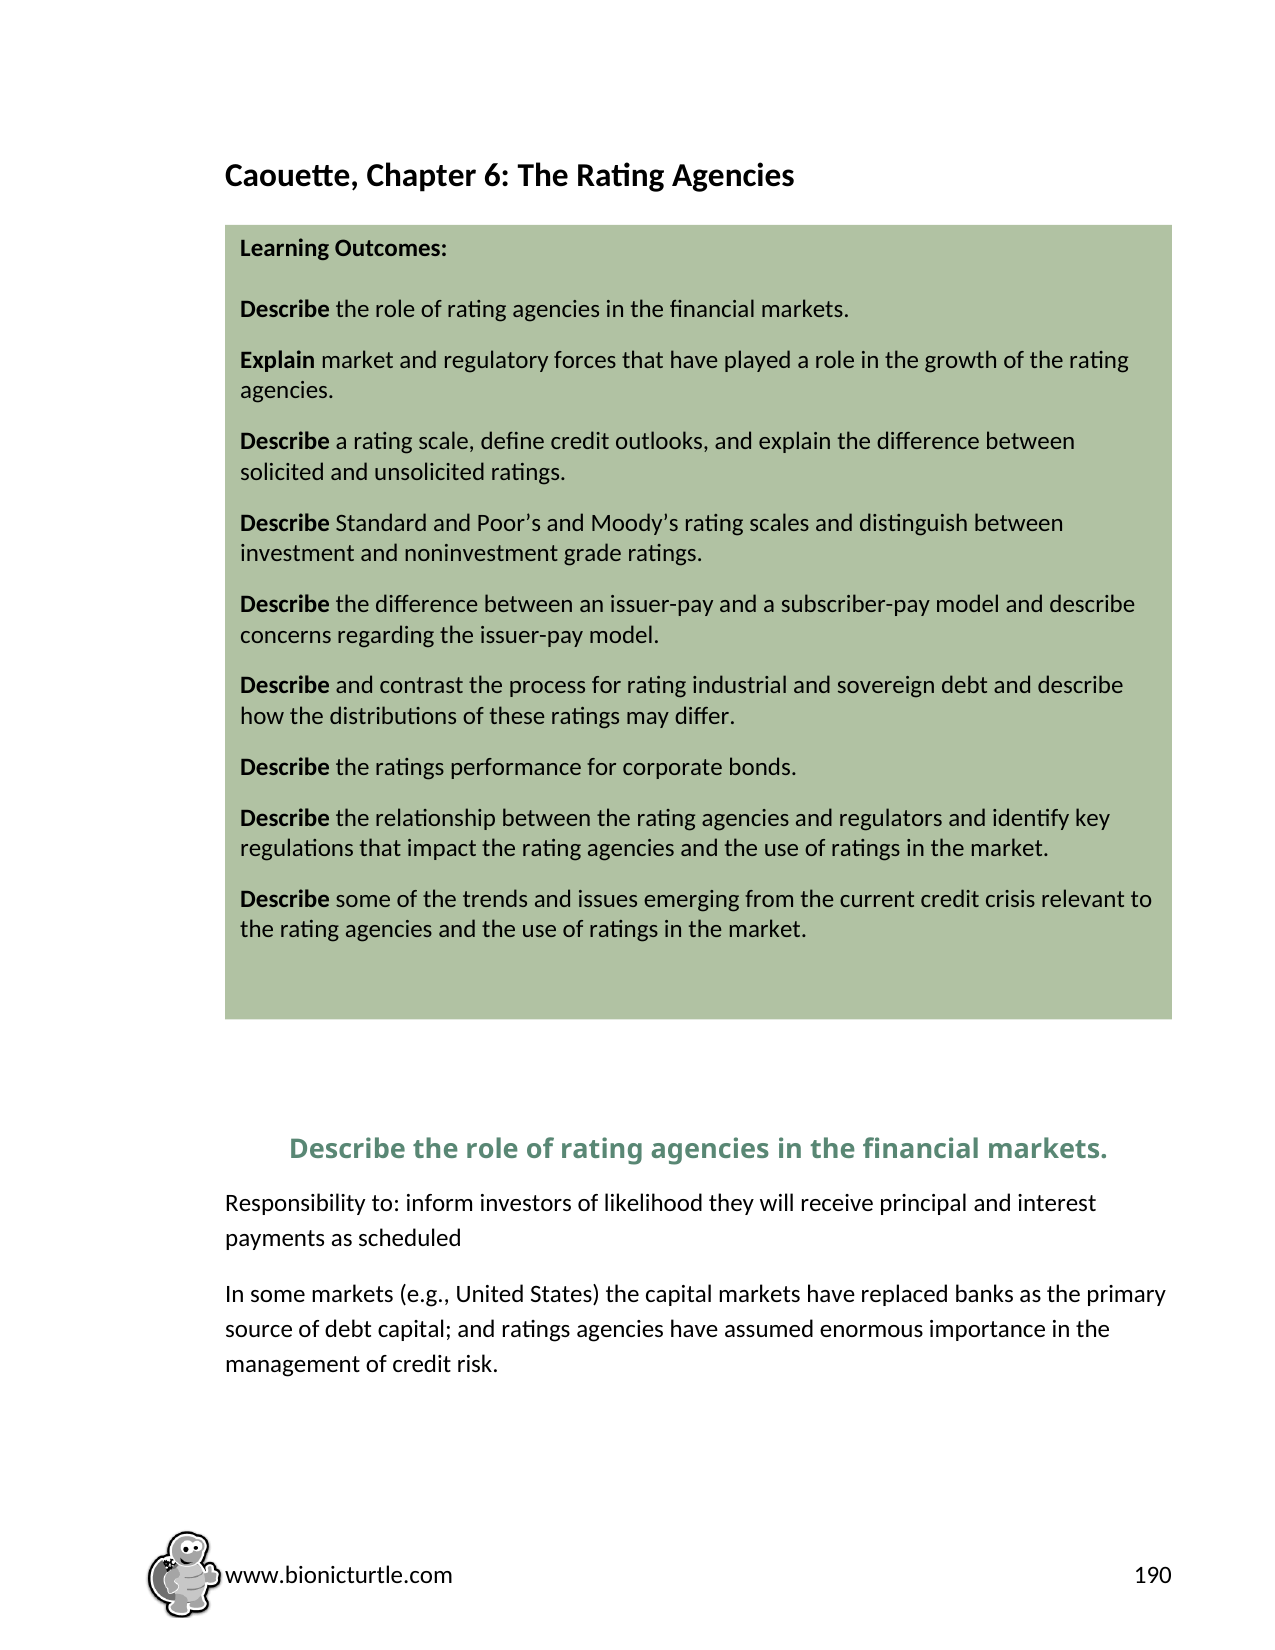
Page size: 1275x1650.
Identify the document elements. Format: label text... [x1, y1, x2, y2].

subtitle Caouette, Chapter 6: The Rating Agencies [225, 153, 1172, 194]
text In some markets (e.g., United States) the capital markets have replaced banks as the primary source of debt capital; and ratings agencies have assumed enormous importance in the management of credit risk. [225, 1278, 1172, 1378]
subtitle Describe the role of rating agencies in the financial markets. [225, 1129, 1172, 1166]
text Responsibility to: inform investors of likelihood they will receive principal and interest payments as scheduled [225, 1187, 1172, 1252]
